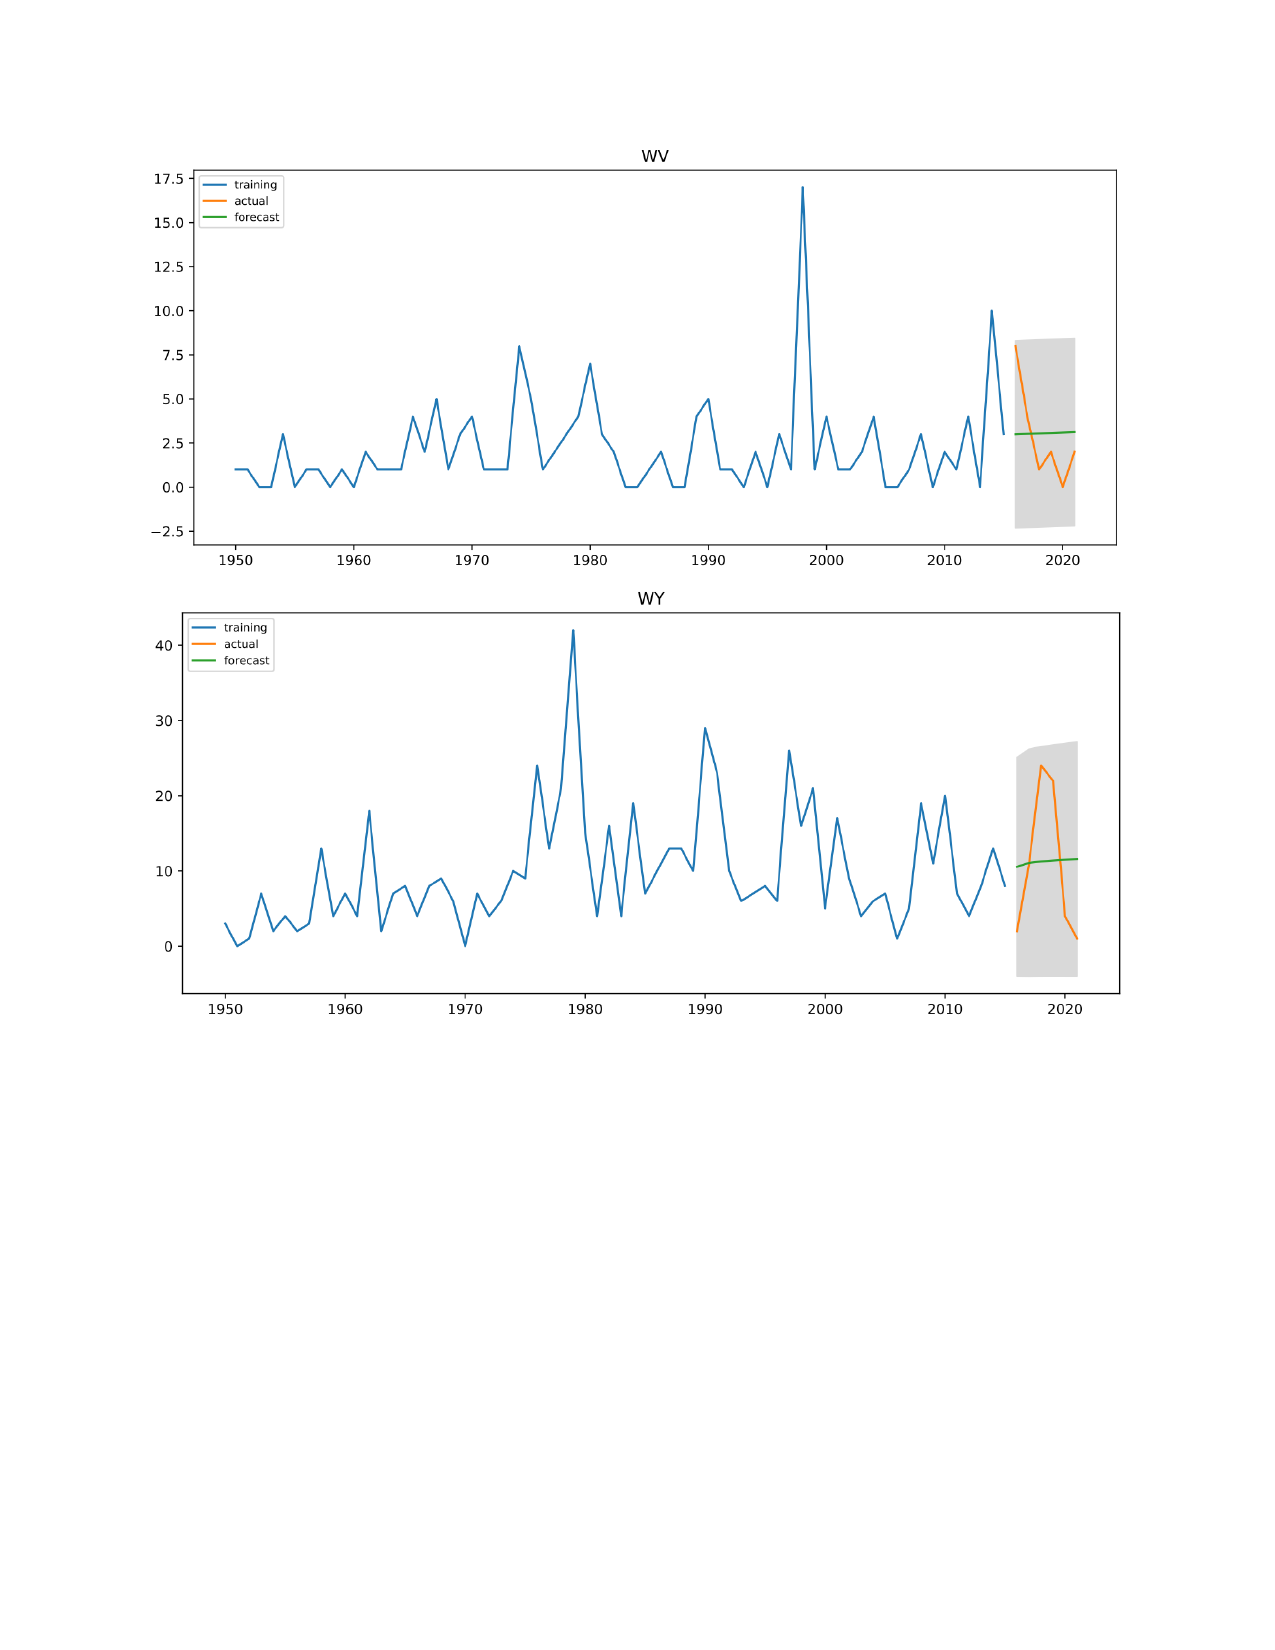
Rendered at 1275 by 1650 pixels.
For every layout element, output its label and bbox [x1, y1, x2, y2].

picture [150, 590, 1125, 1023]
picture [150, 150, 1125, 572]
